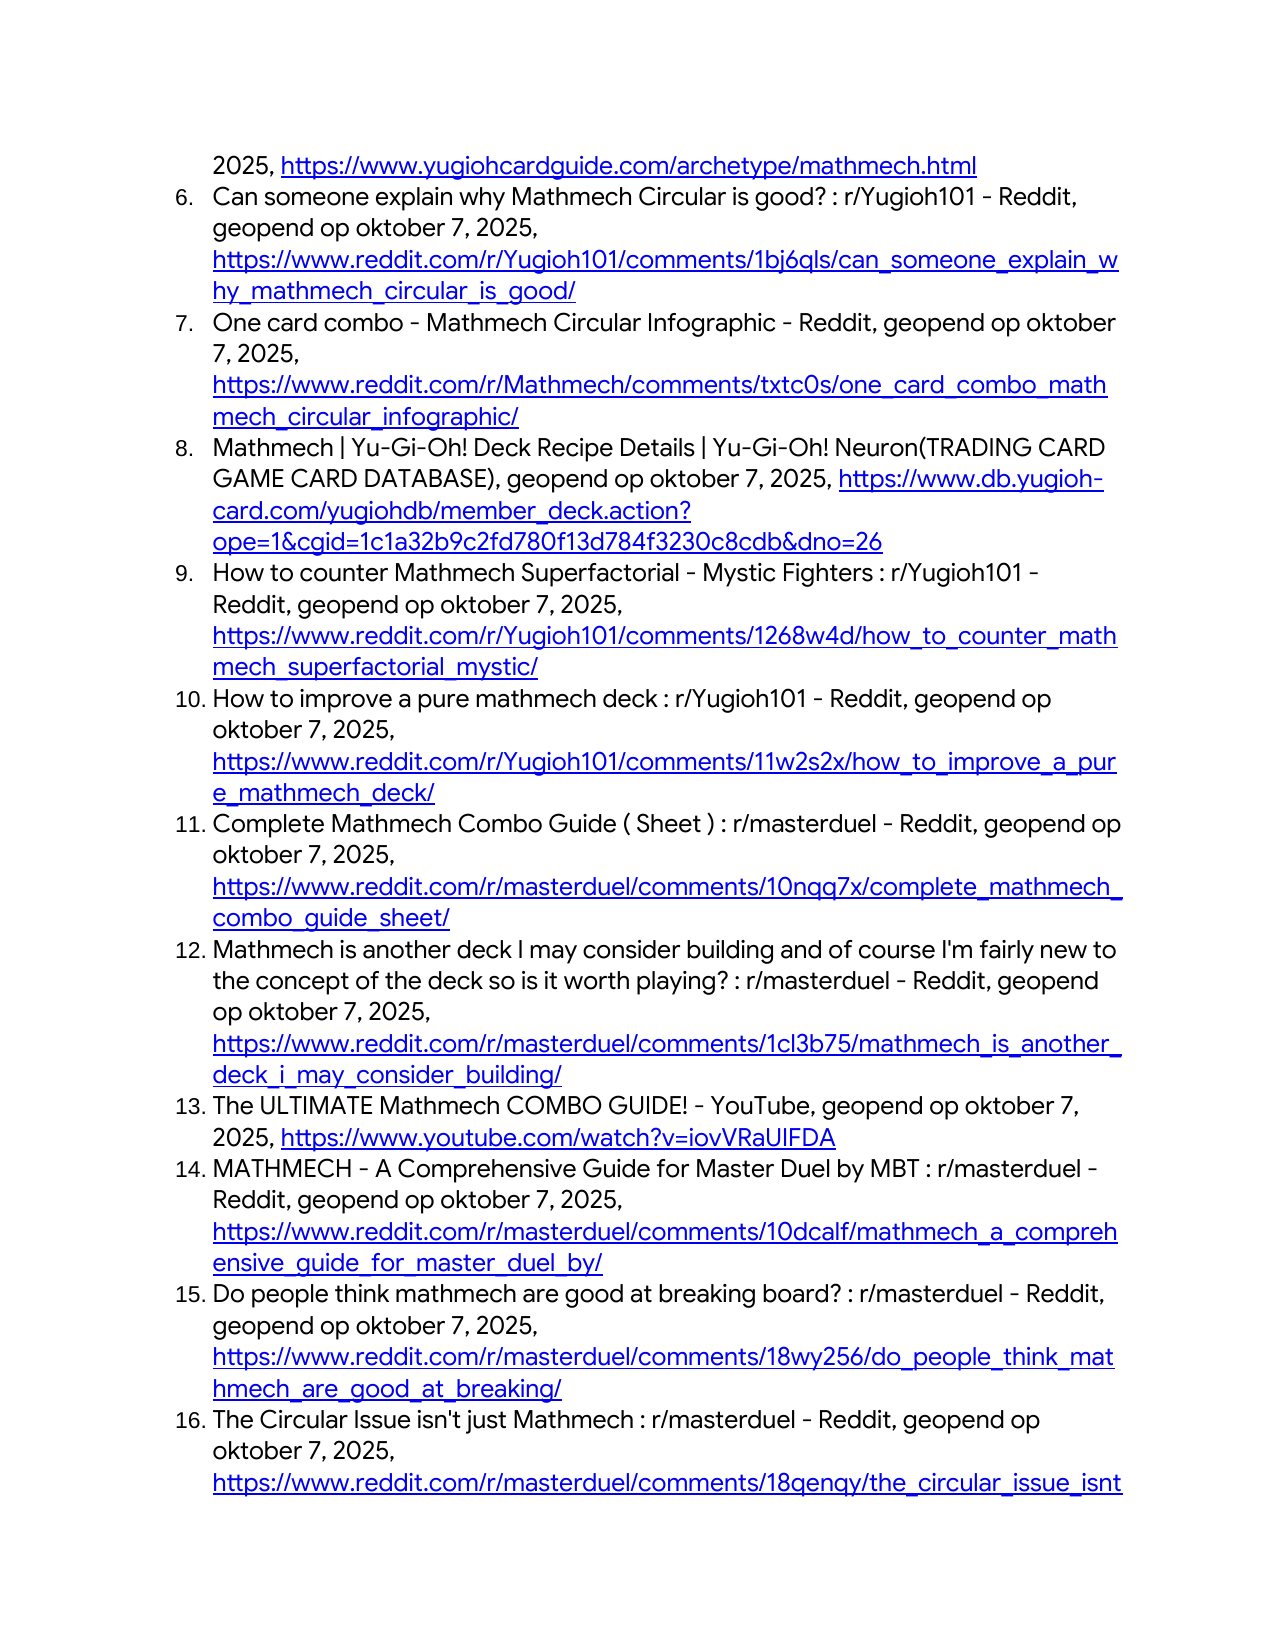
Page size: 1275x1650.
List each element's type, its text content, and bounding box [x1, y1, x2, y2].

list The ULTIMATE Mathmech COMBO GUIDE! - YouTube, geopend op oktober 7, 2025, https://www.youtube.com/watch?v=iovVRaUIFDA [175, 1091, 1125, 1153]
list Do people think mathmech are good at breaking board? : r/masterduel - Reddit, geopend op oktober 7, 2025, https://www.reddit.com/r/masterduel/comments/18wy256/do_people_think_mathmech_are_good_at_breaking/ [175, 1279, 1125, 1404]
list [175, 150, 1125, 181]
list How to counter Mathmech Superfactorial - Mystic Fighters : r/Yugioh101 - Reddit, geopend op oktober 7, 2025, https://www.reddit.com/r/Yugioh101/comments/1268w4d/how_to_counter_mathmech_superfactorial_mystic/ [175, 558, 1125, 683]
list Complete Mathmech Combo Guide ( Sheet ) : r/masterduel - Reddit, geopend op oktober 7, 2025, https://www.reddit.com/r/masterduel/comments/10nqq7x/complete_mathmech_combo_guide_sheet/ [175, 808, 1125, 934]
list Can someone explain why Mathmech Circular is good? : r/Yugioh101 - Reddit, geopend op oktober 7, 2025, https://www.reddit.com/r/Yugioh101/comments/1bj6qls/can_someone_explain_why_mathmech_circular_is_good/ [175, 181, 1125, 307]
list MATHMECH - A Comprehensive Guide for Master Duel by MBT : r/masterduel - Reddit, geopend op oktober 7, 2025, https://www.reddit.com/r/masterduel/comments/10dcalf/mathmech_a_comprehensive_guide_for_master_duel_by/ [175, 1153, 1125, 1279]
list One card combo - Mathmech Circular Infographic - Reddit, geopend op oktober 7, 2025, https://www.reddit.com/r/Mathmech/comments/txtc0s/one_card_combo_mathmech_circular_infographic/ [175, 307, 1125, 432]
list Mathmech is another deck I may consider building and of course I'm fairly new to the concept of the deck so is it worth playing? : r/masterduel - Reddit, geopend op oktober 7, 2025, https://www.reddit.com/r/masterduel/comments/1cl3b75/mathmech_is_another_deck_i_may_consider_building/ [175, 934, 1125, 1091]
list How to improve a pure mathmech deck : r/Yugioh101 - Reddit, geopend op oktober 7, 2025, https://www.reddit.com/r/Yugioh101/comments/11w2s2x/how_to_improve_a_pure_mathmech_deck/ [175, 683, 1125, 808]
list Mathmech | Yu-Gi-Oh! Deck Recipe Details | Yu-Gi-Oh! Neuron(TRADING CARD GAME CARD DATABASE), geopend op oktober 7, 2025, https://www.db.yugioh-card.com/yugiohdb/member_deck.action?ope=1&cgid=1c1a32b9c2fd780f13d784f3230c8cdb&dno=26 [175, 432, 1125, 558]
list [175, 1404, 1125, 1498]
